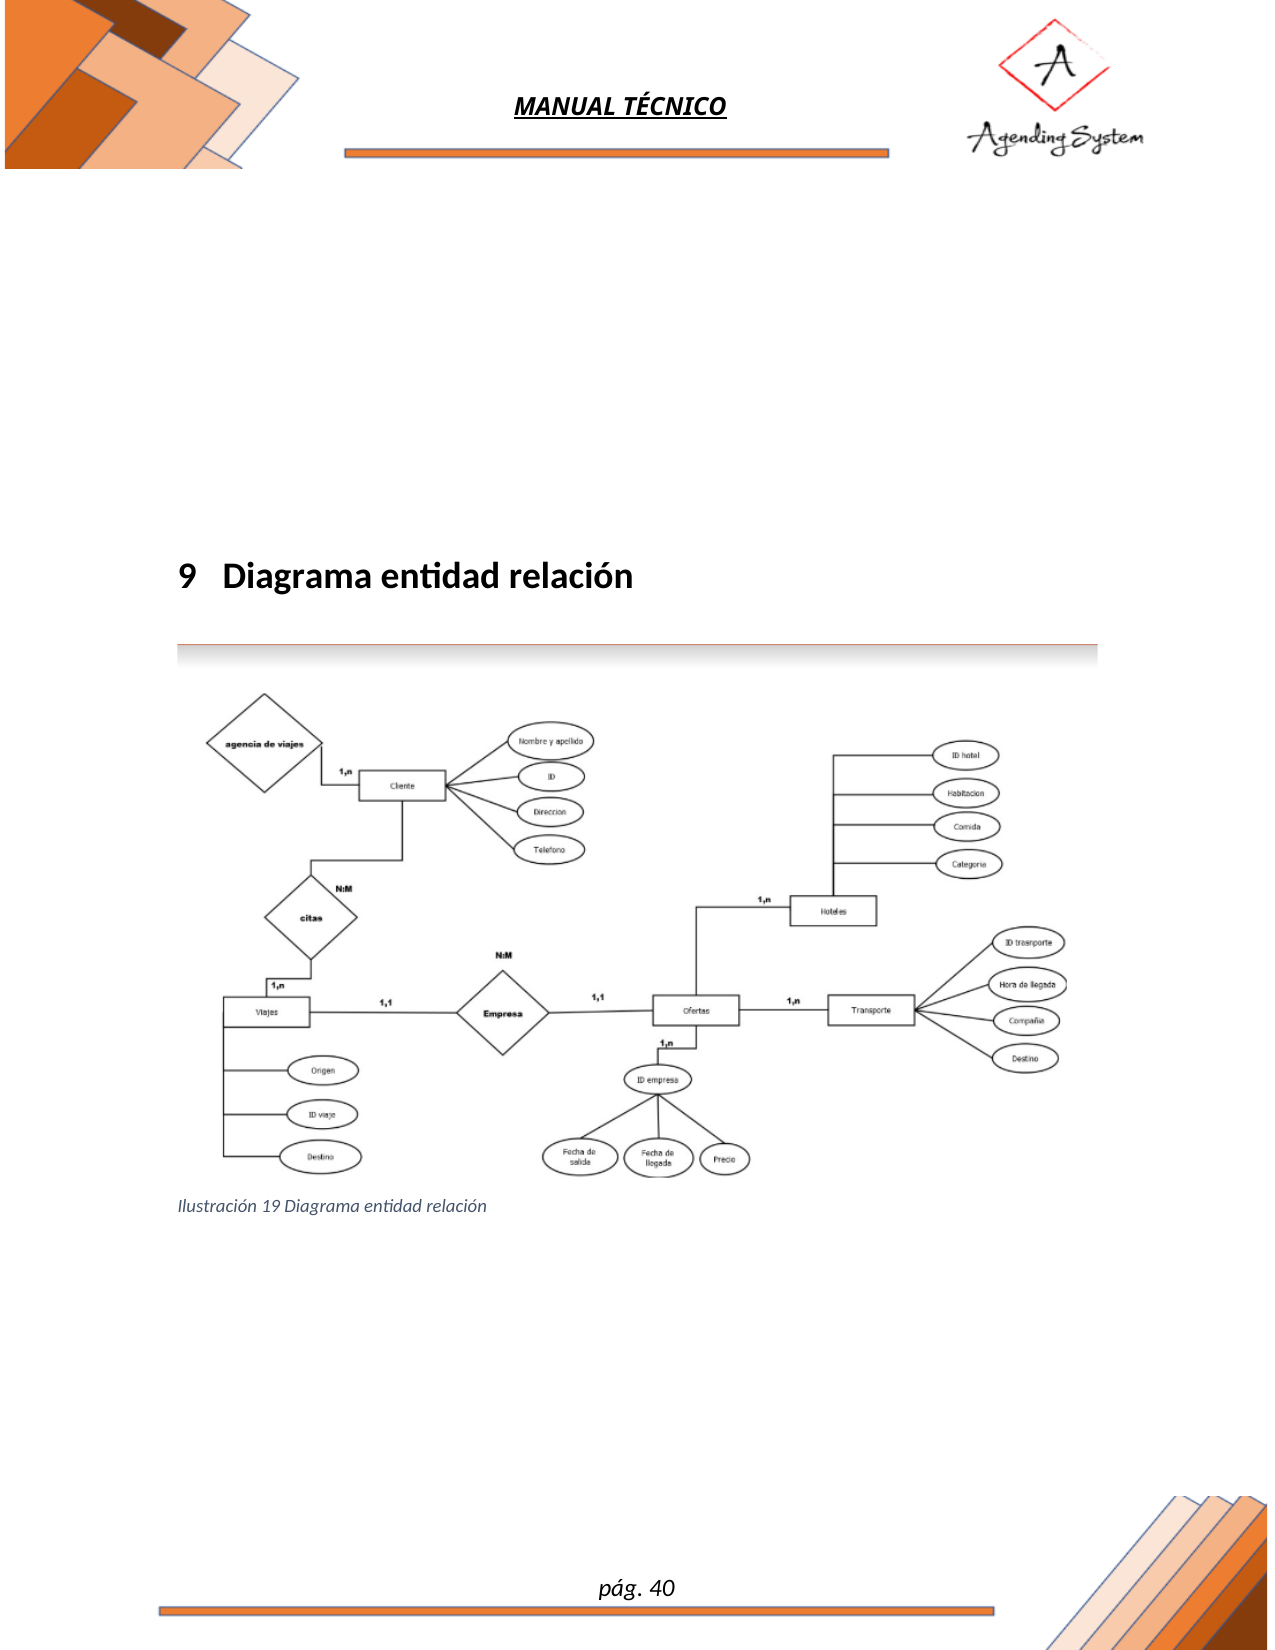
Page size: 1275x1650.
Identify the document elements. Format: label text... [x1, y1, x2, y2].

subtitle Diagrama entidad relación [177, 552, 1098, 598]
picture [4, 0, 1269, 169]
picture [177, 644, 1098, 1195]
picture [3, 1496, 1268, 1650]
